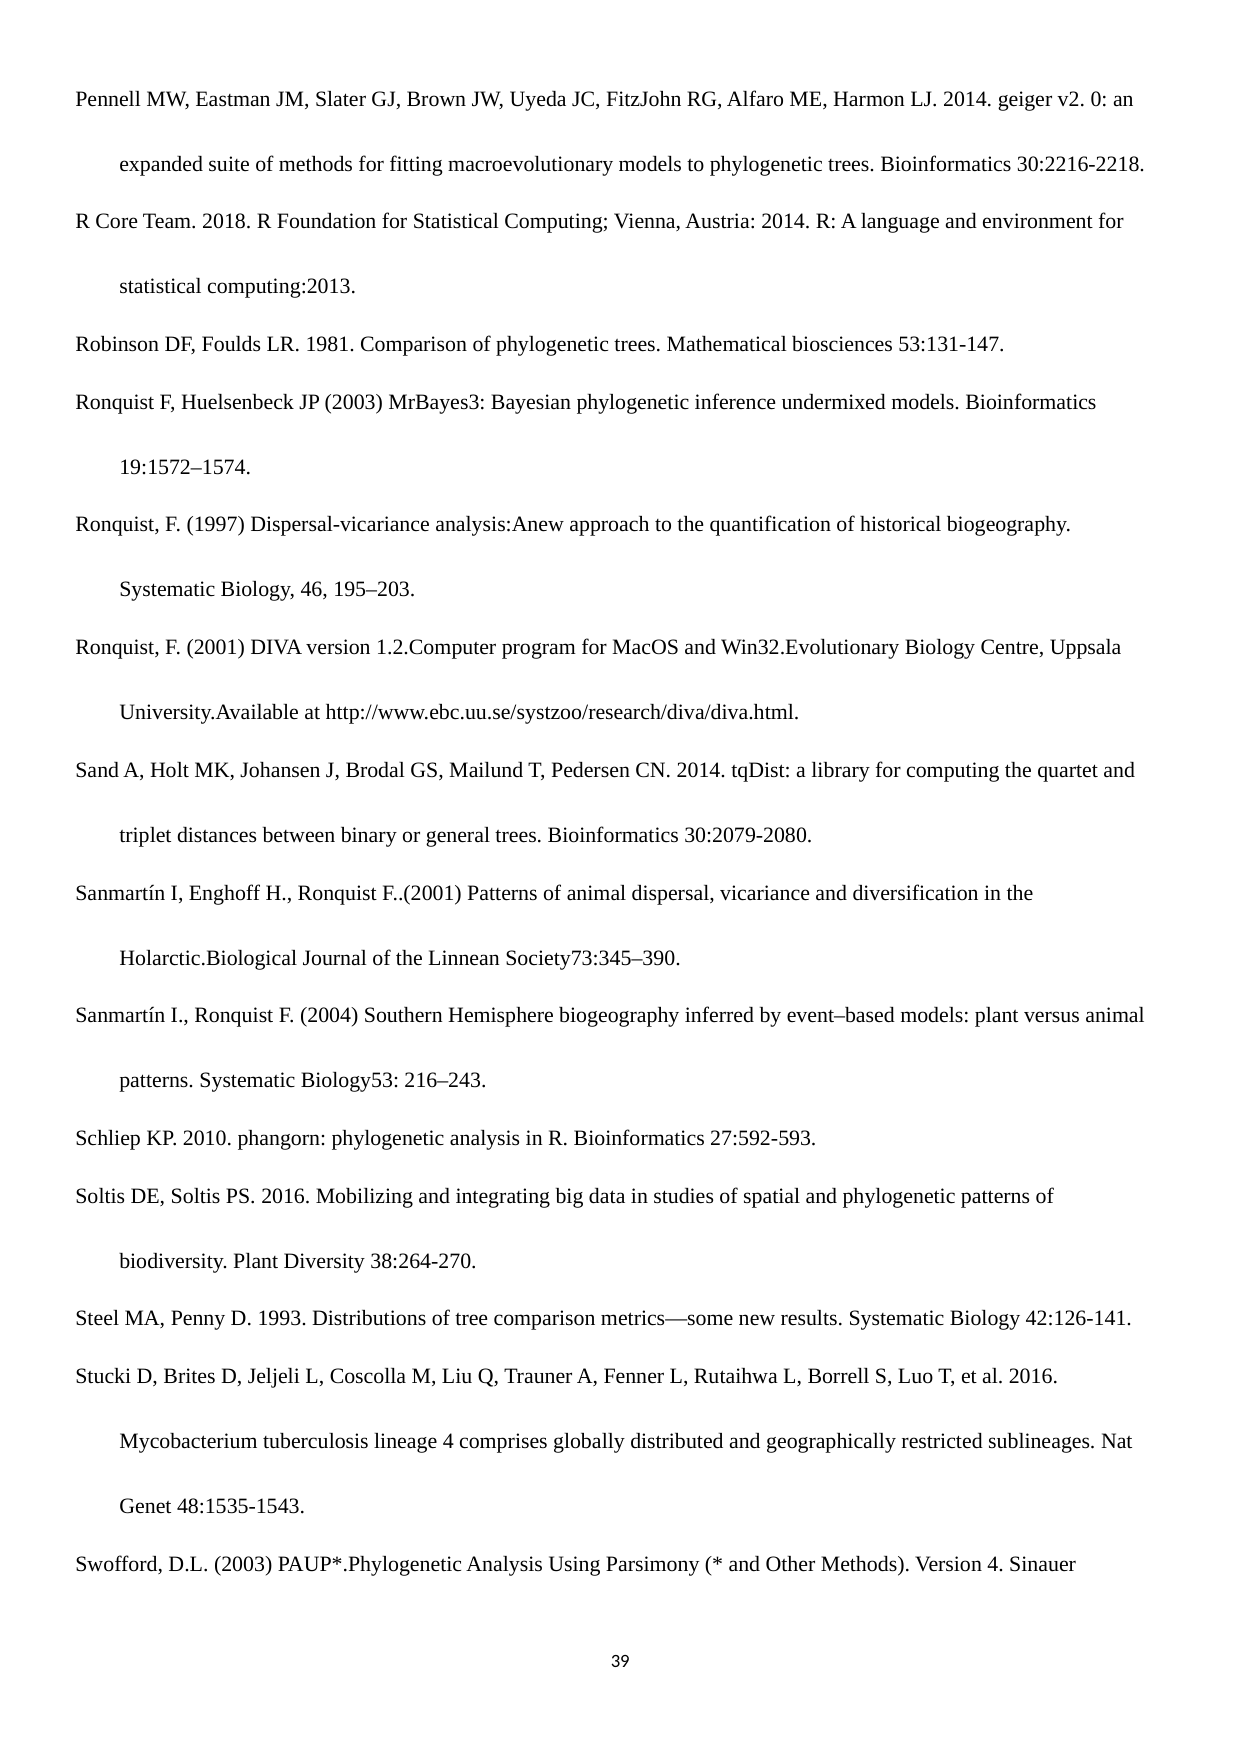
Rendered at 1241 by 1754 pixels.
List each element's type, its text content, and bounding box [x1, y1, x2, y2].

text Robinson DF, Foulds LR. 1981. Comparison of phylogenetic trees. Mathematical biosciences 53:131-147. [75, 327, 1165, 360]
text Soltis DE, Soltis PS. 2016. Mobilizing and integrating big data in studies of spatial and phylogenetic patterns of biodiversity. Plant Diversity 38:264-270. [75, 1179, 1165, 1277]
text Sand A, Holt MK, Johansen J, Brodal GS, Mailund T, Pedersen CN. 2014. tqDist: a library for computing the quartet and triplet distances between binary or general trees. Bioinformatics 30:2079-2080. [75, 753, 1165, 851]
text Stucki D, Brites D, Jeljeli L, Coscolla M, Liu Q, Trauner A, Fenner L, Rutaihwa L, Borrell S, Luo T, et al. 2016. Mycobacterium tuberculosis lineage 4 comprises globally distributed and geographically restricted sublineages. Nat Genet 48:1535-1543. [75, 1359, 1165, 1522]
text Ronquist F, Huelsenbeck JP (2003) MrBayes3: Bayesian phylogenetic inference undermixed models. Bioinformatics 19:1572–1574. [75, 385, 1165, 483]
text Steel MA, Penny D. 1993. Distributions of tree comparison metrics—some new results. Systematic Biology 42:126-141. [75, 1302, 1165, 1334]
text R Core Team. 2018. R Foundation for Statistical Computing; Vienna, Austria: 2014. R: A language and environment for statistical computing:2013. [75, 205, 1165, 302]
text Ronquist, F. (2001) DIVA version 1.2.Computer program for MacOS and Win32.Evolutionary Biology Centre, Uppsala University.Available at http://www.ebc.uu.se/systzoo/research/diva/diva.html. [75, 631, 1165, 728]
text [75, 1547, 1165, 1580]
text Schliep KP. 2010. phangorn: phylogenetic analysis in R. Bioinformatics 27:592-593. [75, 1121, 1165, 1154]
text Ronquist, F. (1997) Dispersal-vicariance analysis:Anew approach to the quantification of historical biogeography. Systematic Biology, 46, 195–203. [75, 508, 1165, 605]
text Pennell MW, Eastman JM, Slater GJ, Brown JW, Uyeda JC, FitzJohn RG, Alfaro ME, Harmon LJ. 2014. geiger v2. 0: an expanded suite of methods for fitting macroevolutionary models to phylogenetic trees. Bioinformatics 30:2216-2218. [75, 82, 1165, 179]
text Sanmartín I, Enghoff H., Ronquist F..(2001) Patterns of animal dispersal, vicariance and diversification in the Holarctic.Biological Journal of the Linnean Society73:345–390. [75, 876, 1165, 973]
text Sanmartín I., Ronquist F. (2004) Southern Hemisphere biogeography inferred by event–based models: plant versus animal patterns. Systematic Biology53: 216–243. [75, 999, 1165, 1096]
